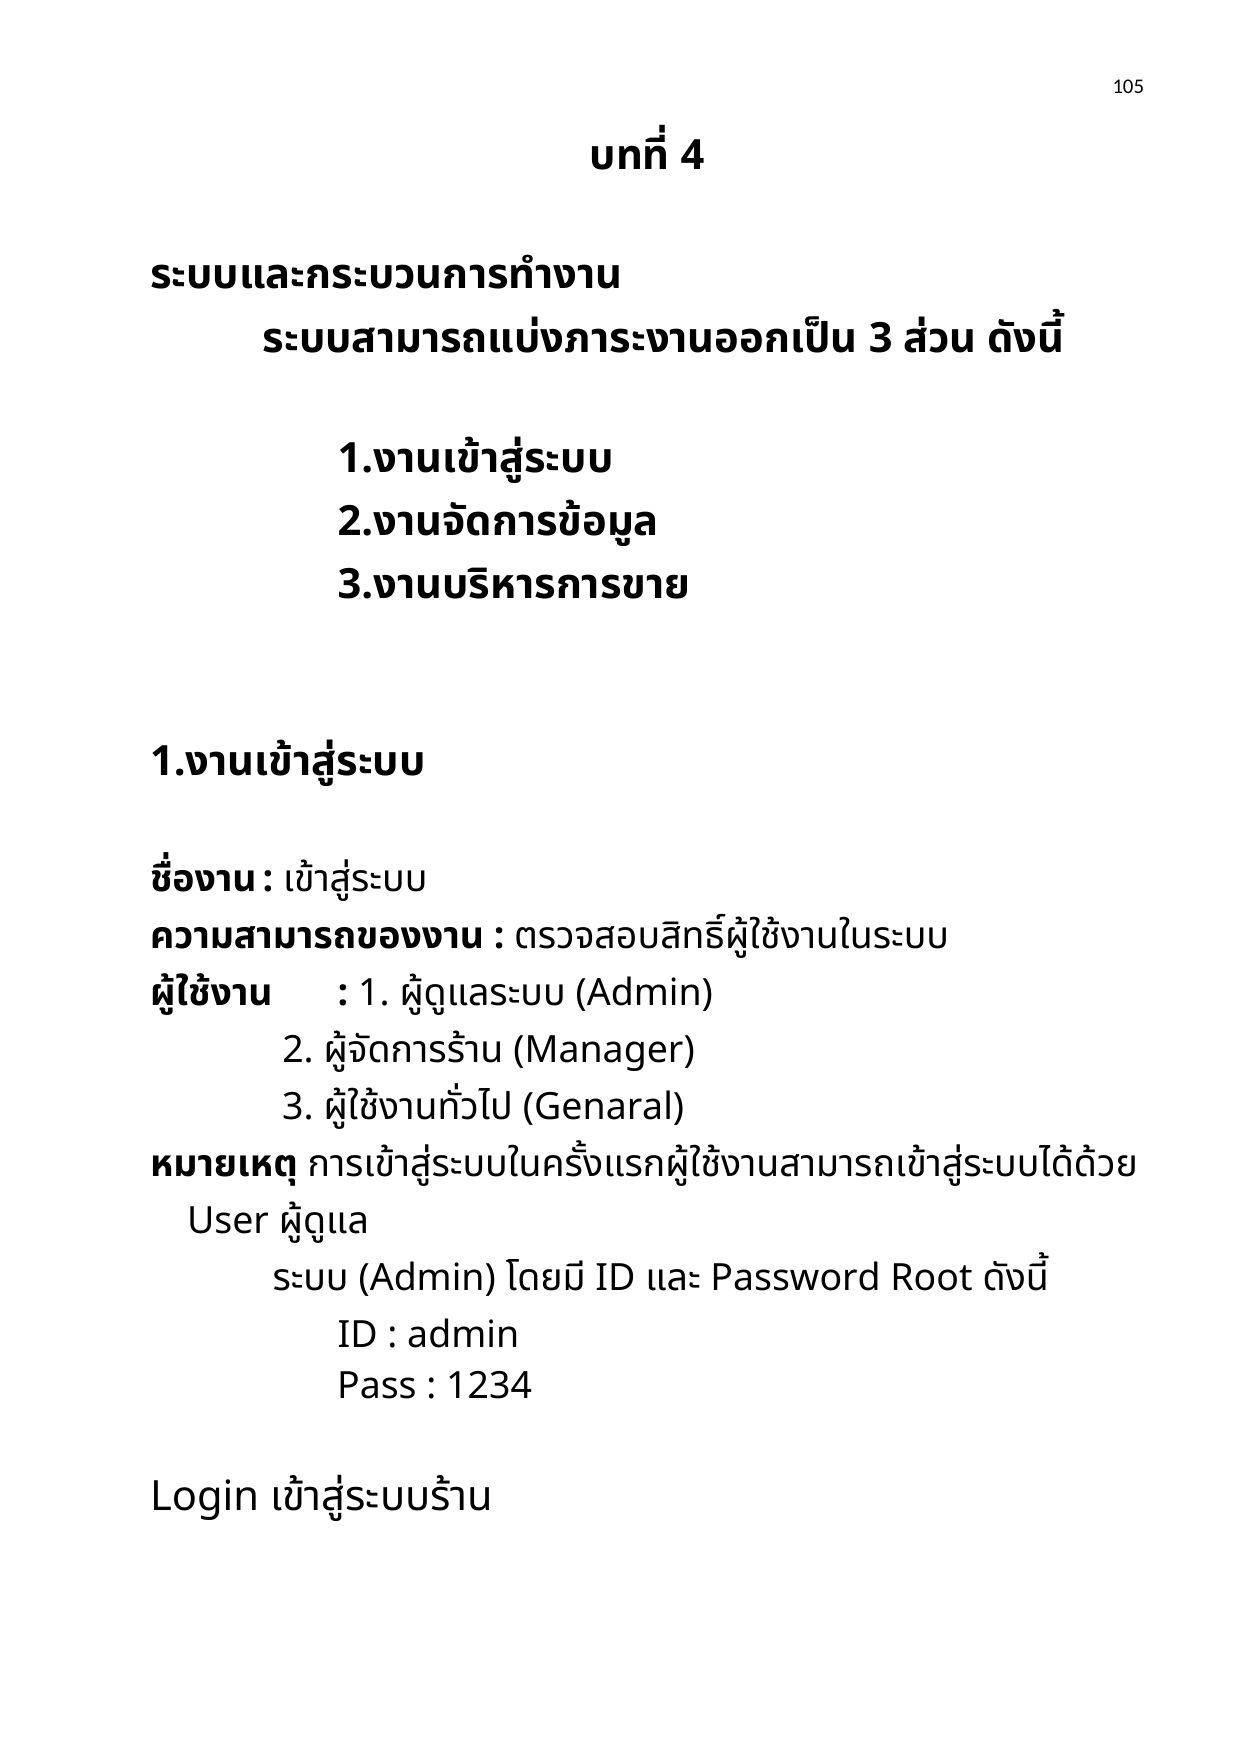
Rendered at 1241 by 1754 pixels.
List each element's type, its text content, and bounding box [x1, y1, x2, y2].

text 2. ผู้จัดการร้าน (Manager) [150, 1022, 1144, 1079]
text ความสามารถของงาน : ตรวจสอบสิทธิ์ผู้ใช้งานในระบบ [150, 908, 1144, 965]
text ผู้ใช้งาน : 1. ผู้ดูแลระบบ (Admin) [150, 965, 1144, 1022]
text Pass : 1234 [336, 1358, 1144, 1409]
text 1.งานเข้าสู่ระบบ [150, 731, 1144, 794]
text Login เข้าสู่ระบบร้าน [150, 1466, 1144, 1529]
text 3.งานบริหารการขาย [150, 554, 1144, 618]
text 1.งานเข้าสู่ระบบ [150, 428, 1144, 491]
text บทที่ 4 [150, 124, 1144, 188]
text 3. ผู้ใช้งานทั่วไป (Genaral) [150, 1079, 1144, 1136]
text ID : admin [337, 1307, 1144, 1358]
text ระบบ (Admin) โดยมี ID และ Password Root ดังนี้ [262, 1250, 1144, 1307]
text ระบบสามารถแบ่งภาระงานออกเป็น 3 ส่วน ดังนี้ [262, 308, 1144, 428]
text ระบบและกระบวนการทำงาน [150, 245, 1144, 308]
text หมายเหตุ การเข้าสู่ระบบในครั้งแรกผู้ใช้งานสามารถเข้าสู่ระบบได้ด้วย User ผู้ดูแล [150, 1136, 1144, 1250]
text 2.งานจัดการข้อมูล [150, 491, 1144, 554]
text ชื่องาน : เข้าสู่ระบบ [150, 851, 1144, 908]
